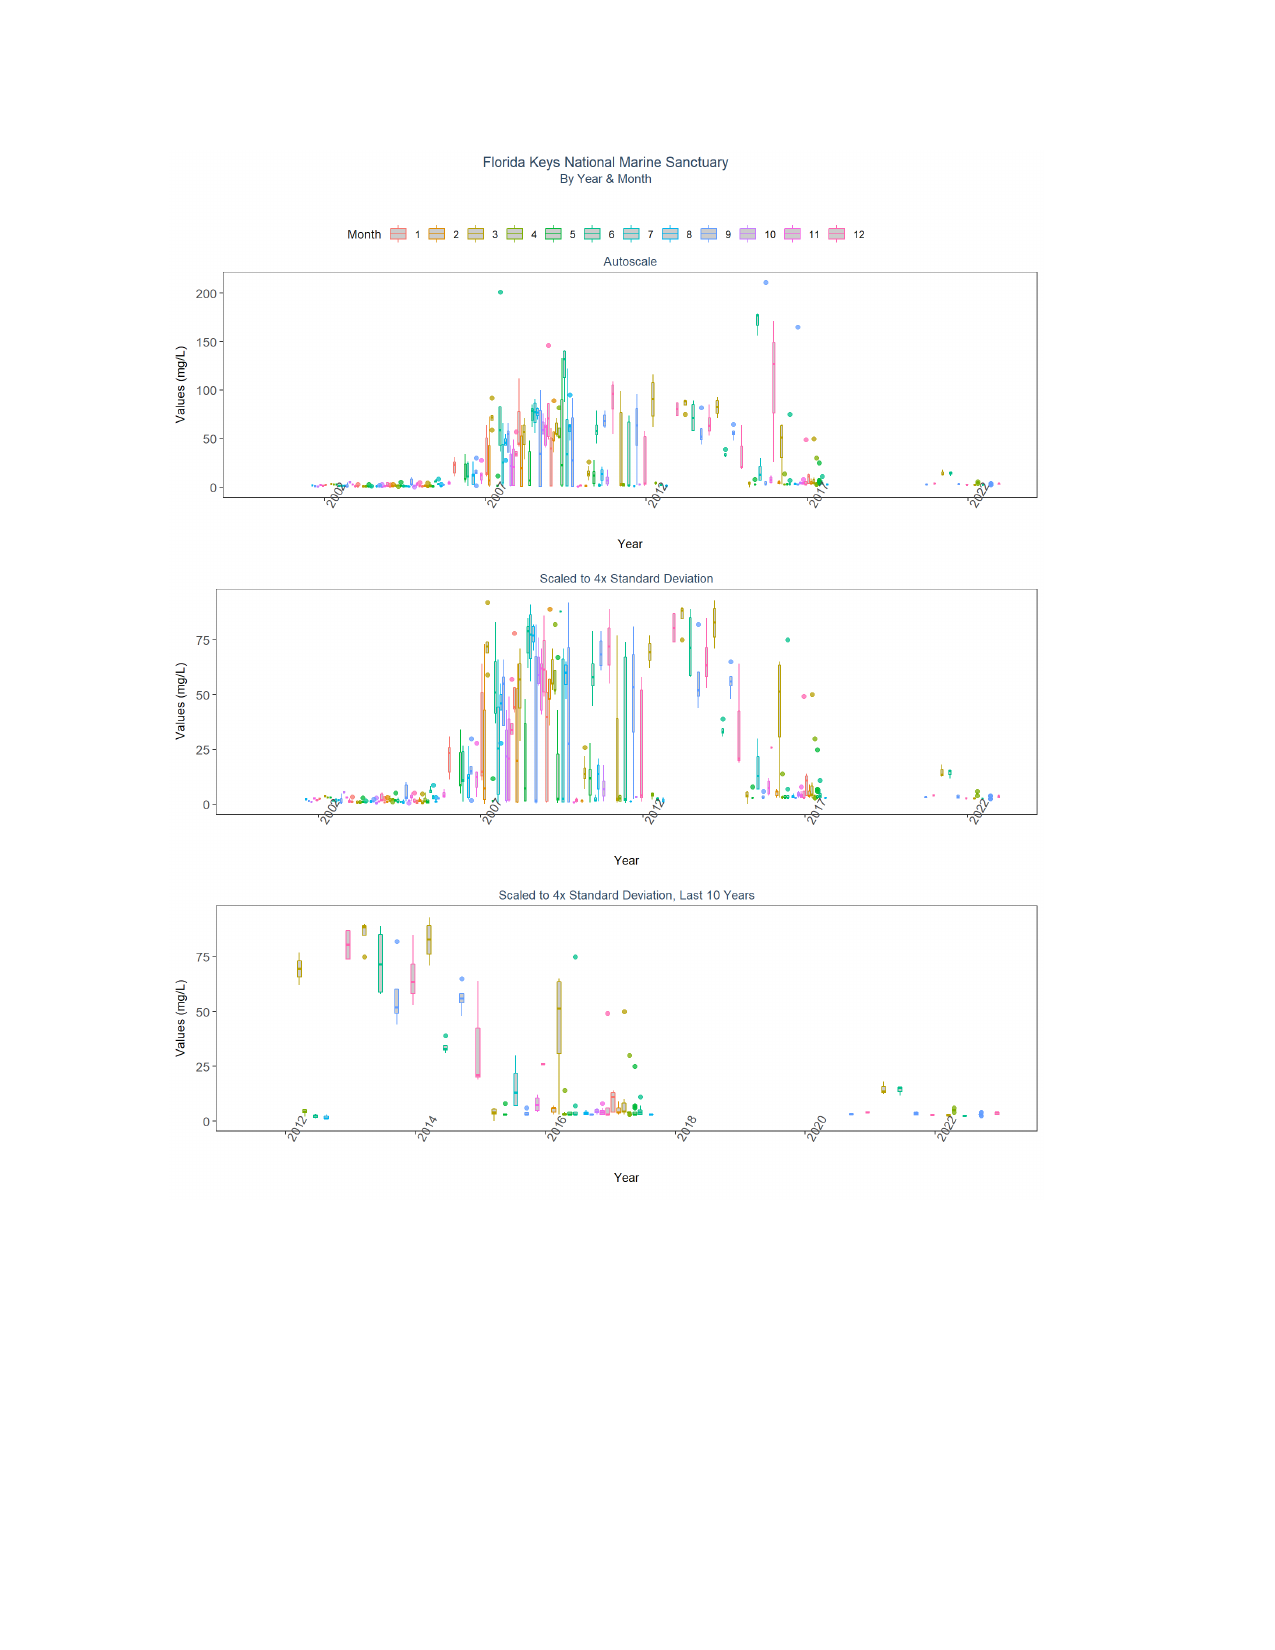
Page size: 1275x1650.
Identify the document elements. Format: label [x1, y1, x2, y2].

picture [168, 150, 1044, 1200]
